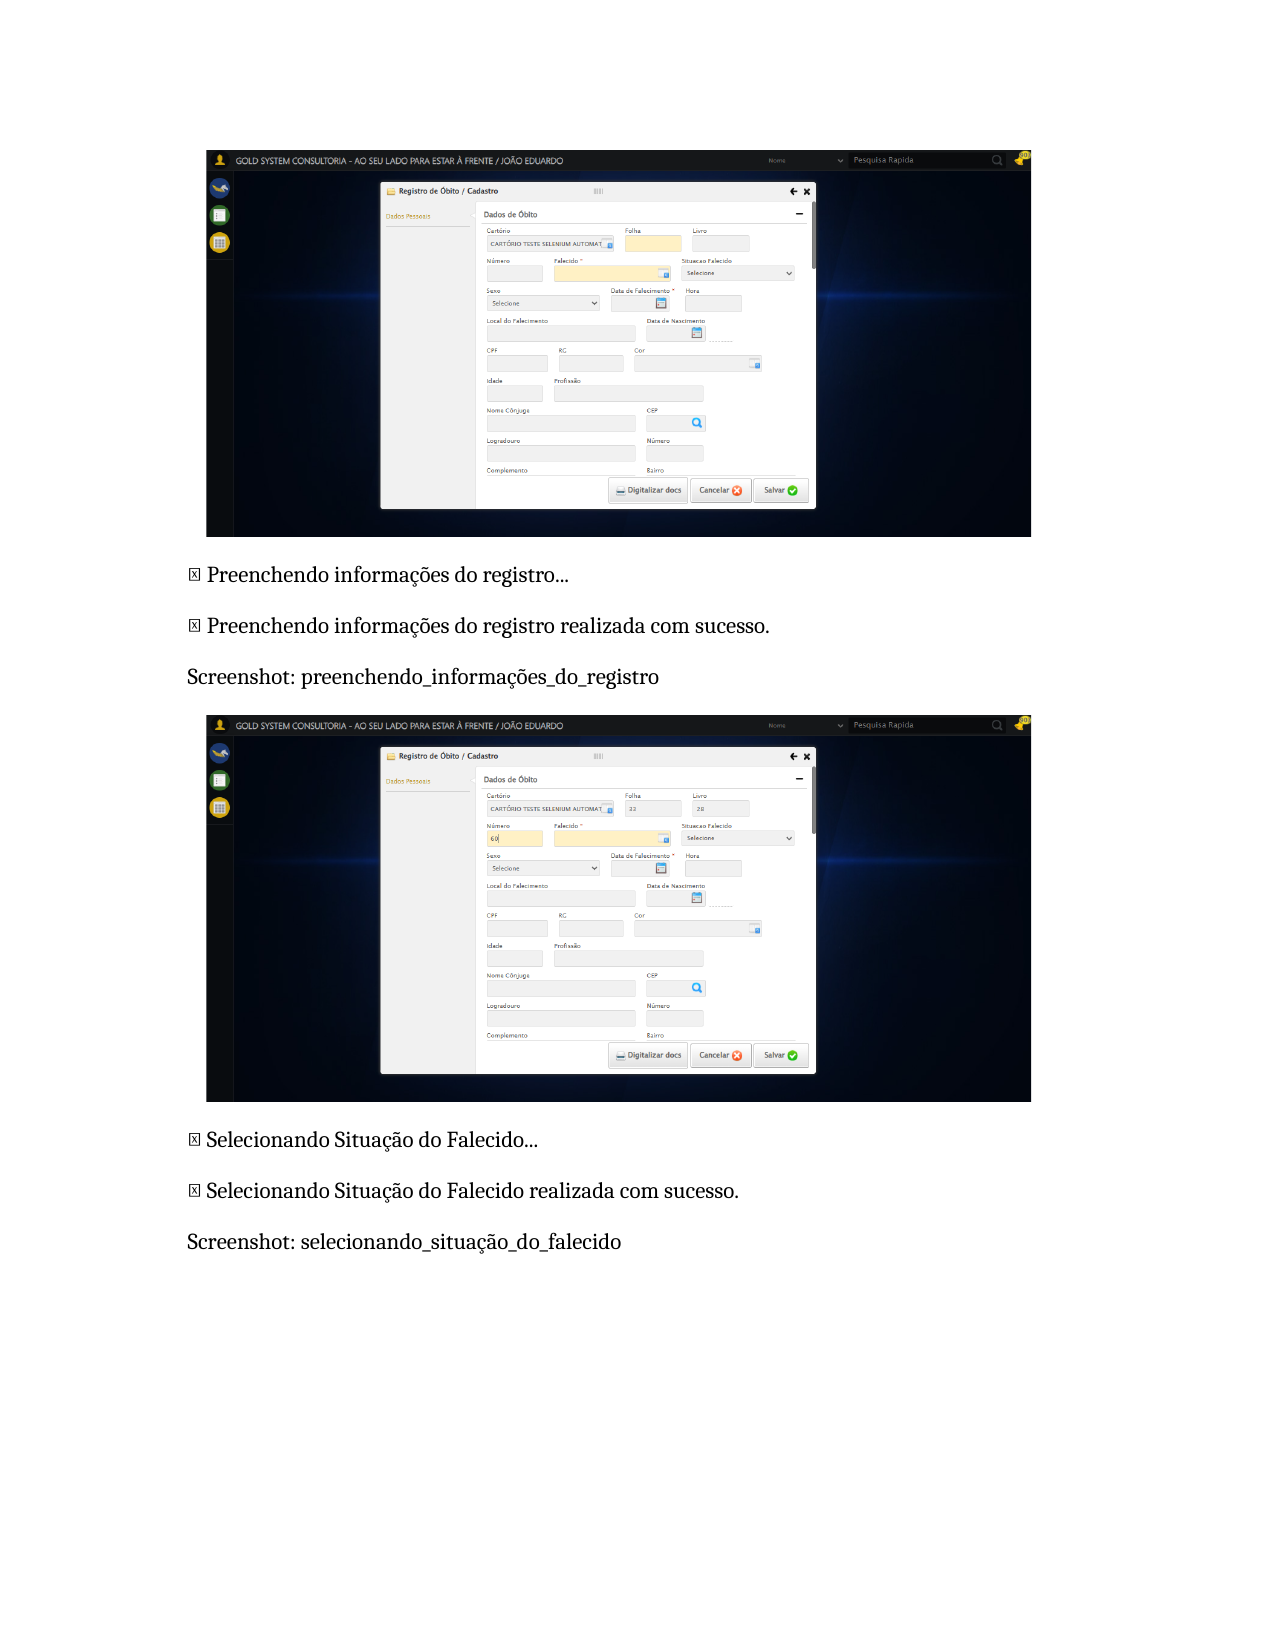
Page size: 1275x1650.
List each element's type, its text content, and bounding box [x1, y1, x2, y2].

text Screenshot: preenchendo_informações_do_registro [187, 664, 1087, 690]
text ✅ Selecionando Situação do Falecido realizada com sucesso. [187, 1178, 1087, 1204]
text 🔄 Selecionando Situação do Falecido... [187, 1127, 1087, 1153]
text Screenshot: selecionando_situação_do_falecido [187, 1229, 1087, 1255]
text ✅ Preenchendo informações do registro realizada com sucesso. [187, 613, 1087, 639]
text 🔄 Preenchendo informações do registro... [187, 562, 1087, 588]
picture [206, 150, 1032, 537]
picture [206, 715, 1032, 1102]
